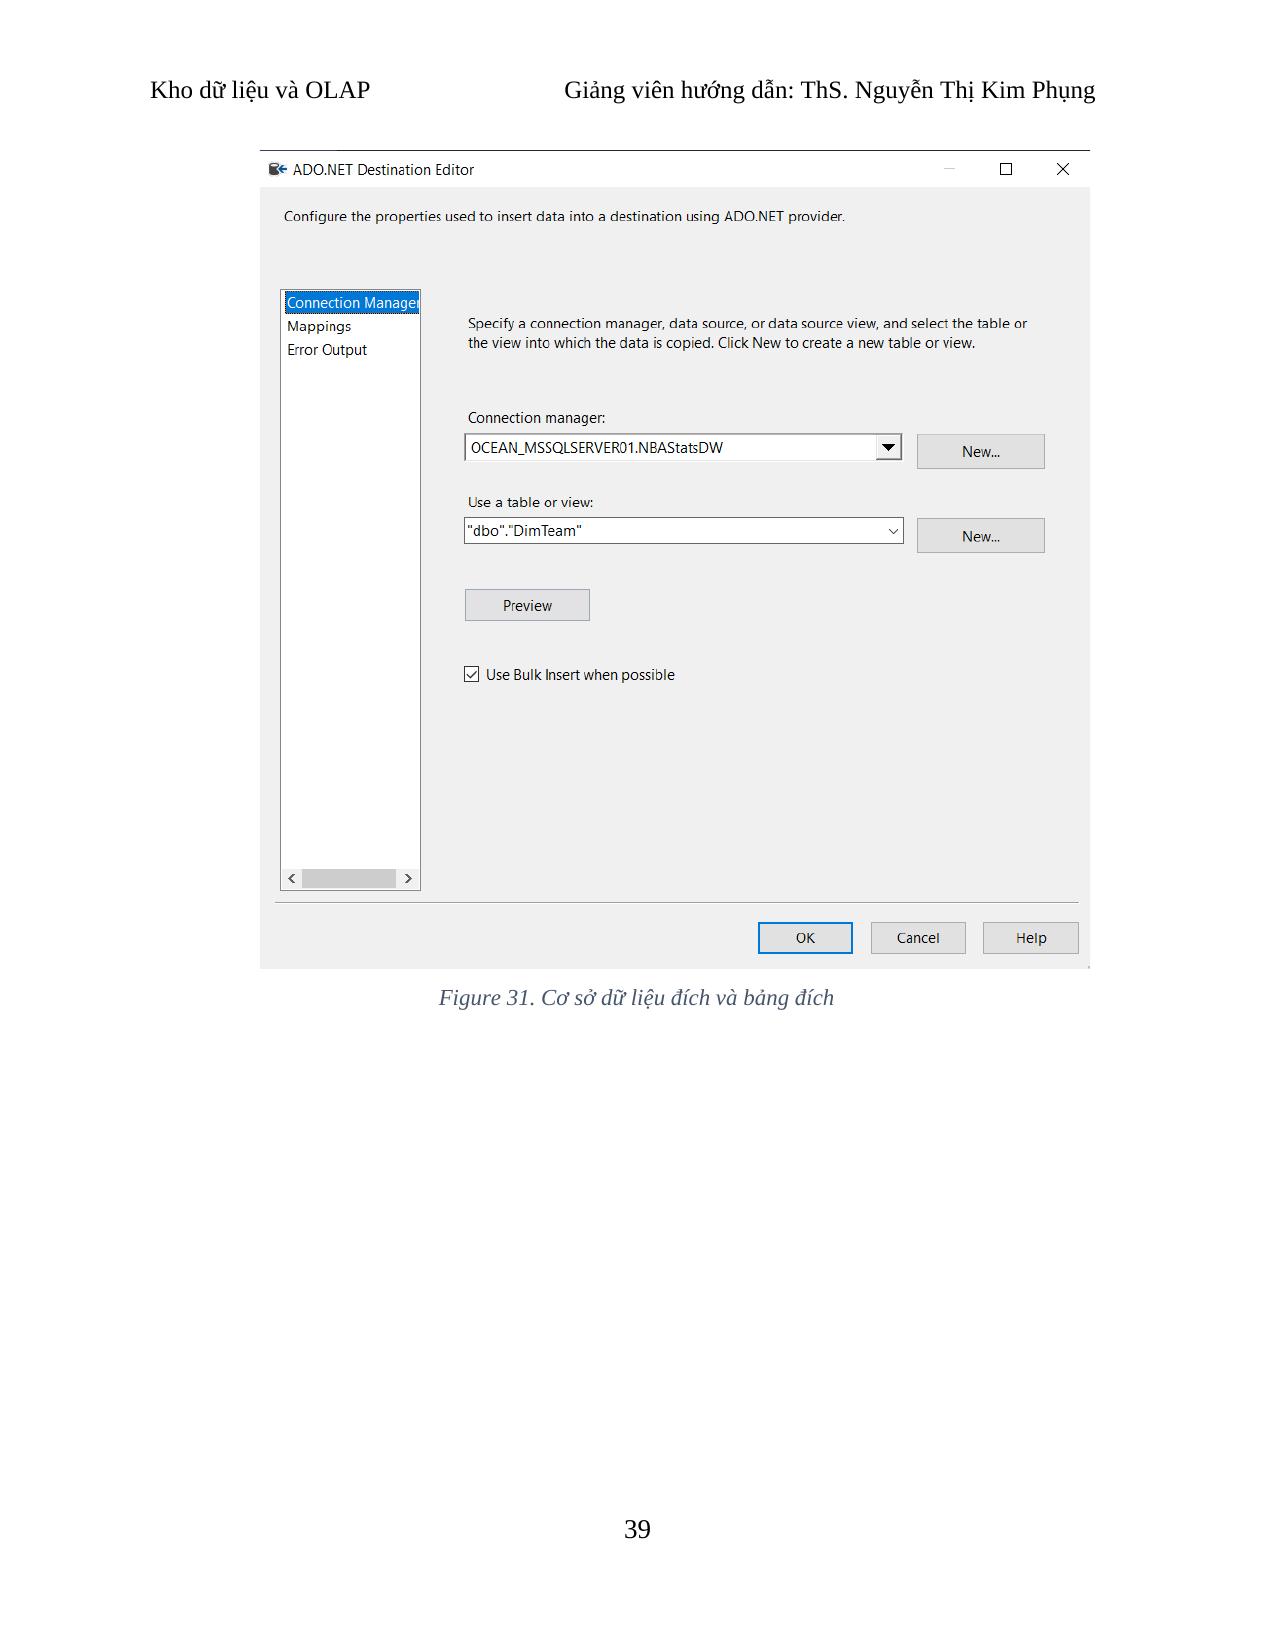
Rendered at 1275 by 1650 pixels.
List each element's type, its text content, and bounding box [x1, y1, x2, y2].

picture [259, 150, 1091, 969]
text Figure 31. Cơ sở dữ liệu đích và bảng đích [150, 984, 1125, 1011]
